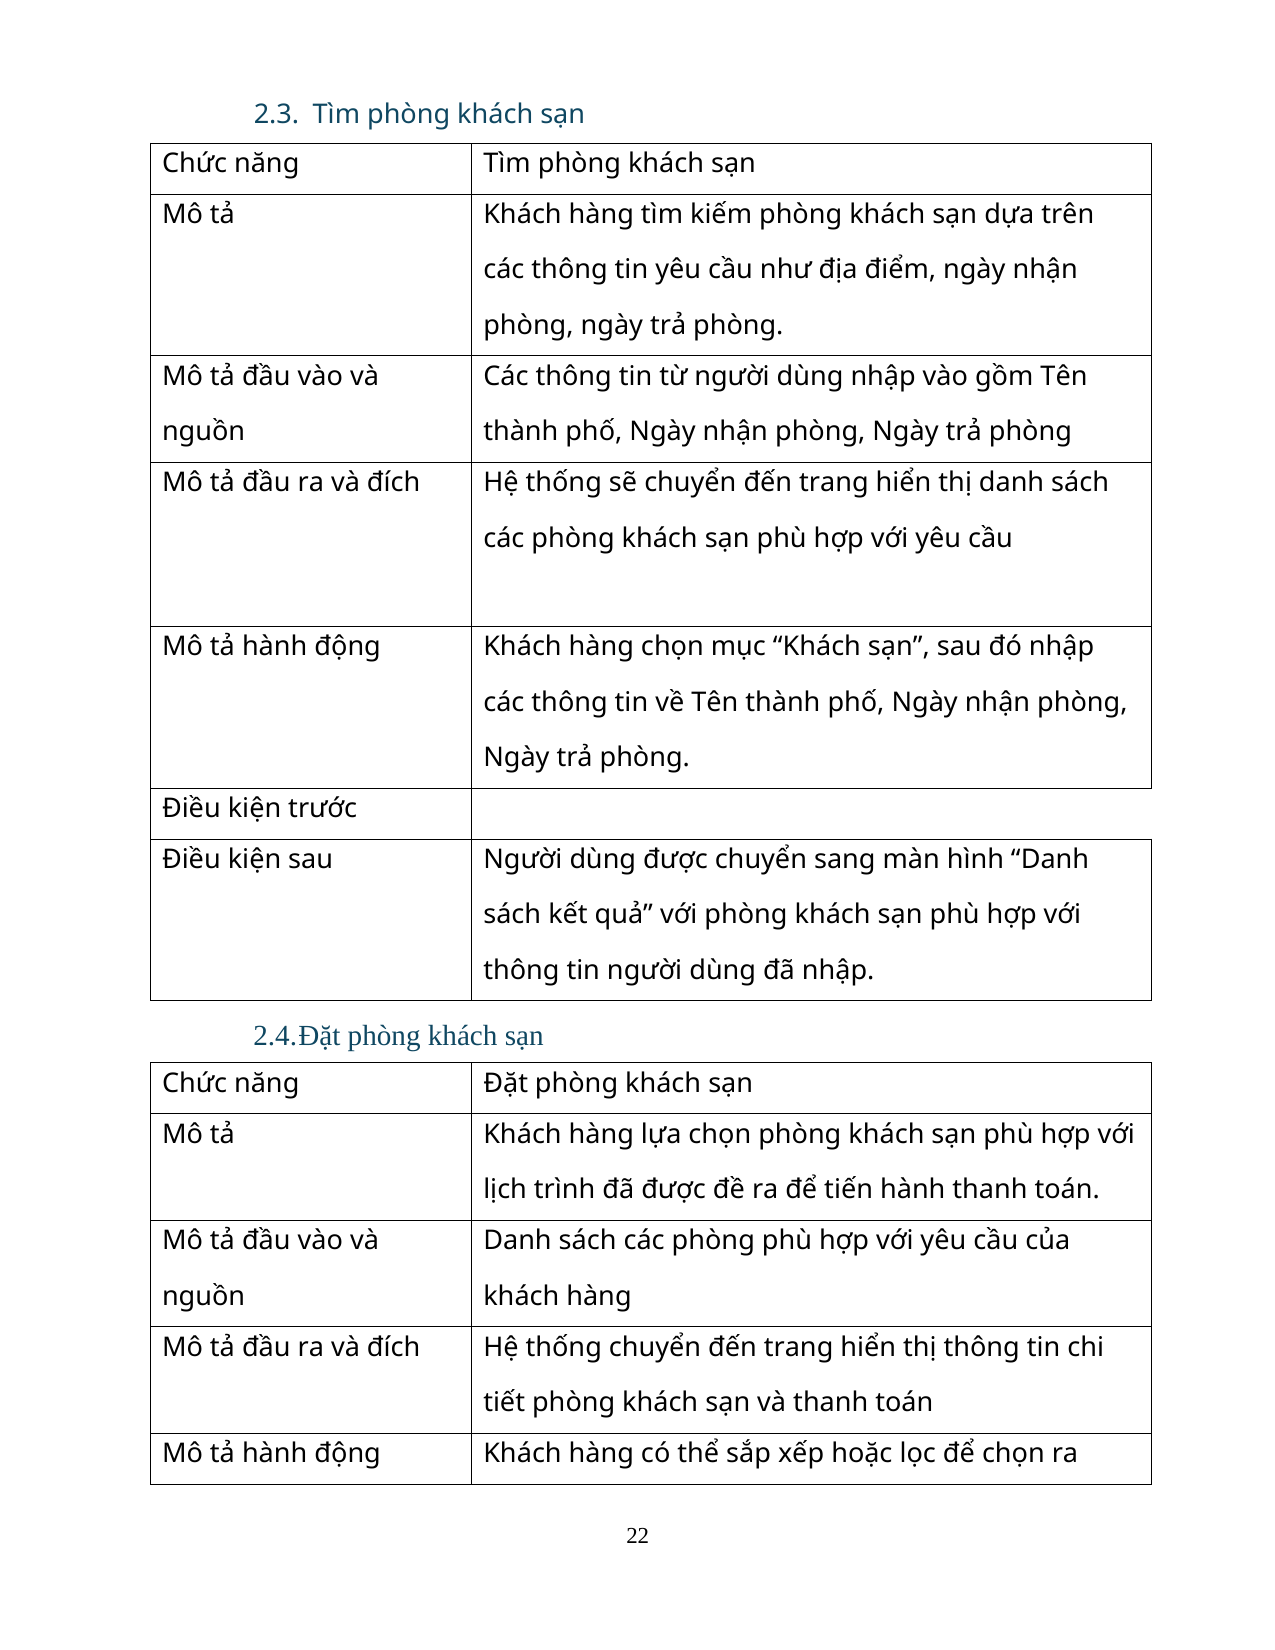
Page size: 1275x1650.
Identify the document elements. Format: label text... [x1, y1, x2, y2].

table_cell Danh sách các phòng phù hợp với yêu cầu của khách hàng [472, 1221, 1151, 1326]
table_header Tìm phòng khách sạn [472, 144, 1151, 194]
table_cell Mô tả hành động [151, 627, 471, 787]
table_cell Khách hàng lựa chọn phòng khách sạn phù hợp với lịch trình đã được đề ra để tiến hành thanh toán. [472, 1114, 1151, 1220]
table_cell Các thông tin từ người dùng nhập vào gồm Tên thành phố, Ngày nhận phòng, Ngày trả phòng [472, 356, 1151, 462]
table_cell Khách hàng chọn mục “Khách sạn”, sau đó nhập các thông tin về Tên thành phố, Ngày nhận phòng, Ngày trả phòng. [472, 627, 1151, 787]
subtitle Tìm phòng khách sạn [253, 94, 1125, 131]
table_cell Mô tả đầu vào và nguồn [151, 356, 471, 462]
table_cell Mô tả đầu ra và đích [151, 463, 471, 626]
table_cell Hệ thống sẽ chuyển đến trang hiển thị danh sách các phòng khách sạn phù hợp với yêu cầu [472, 463, 1151, 626]
subtitle Đặt phòng khách sạn [253, 1018, 1125, 1051]
table_header Đặt phòng khách sạn [472, 1063, 1151, 1113]
table_cell Điều kiện sau [151, 840, 471, 1000]
table_header Chức năng [151, 1063, 471, 1113]
table_cell Hệ thống chuyển đến trang hiển thị thông tin chi tiết phòng khách sạn và thanh toán [472, 1327, 1151, 1432]
table_header Chức năng [151, 144, 471, 194]
table_cell Người dùng được chuyển sang màn hình “Danh sách kết quả” với phòng khách sạn phù hợp với thông tin người dùng đã nhập. [472, 840, 1151, 1000]
table_cell Mô tả [151, 195, 471, 355]
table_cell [472, 1434, 1151, 1483]
table_cell Điều kiện trước [151, 789, 471, 838]
table_cell Khách hàng tìm kiếm phòng khách sạn dựa trên các thông tin yêu cầu như địa điểm, ngày nhận phòng, ngày trả phòng. [472, 195, 1151, 355]
table_cell Mô tả đầu ra và đích [151, 1327, 471, 1432]
table_cell Mô tả hành động [151, 1434, 471, 1483]
table_cell Mô tả đầu vào và nguồn [151, 1221, 471, 1326]
table_cell Mô tả [151, 1114, 471, 1220]
